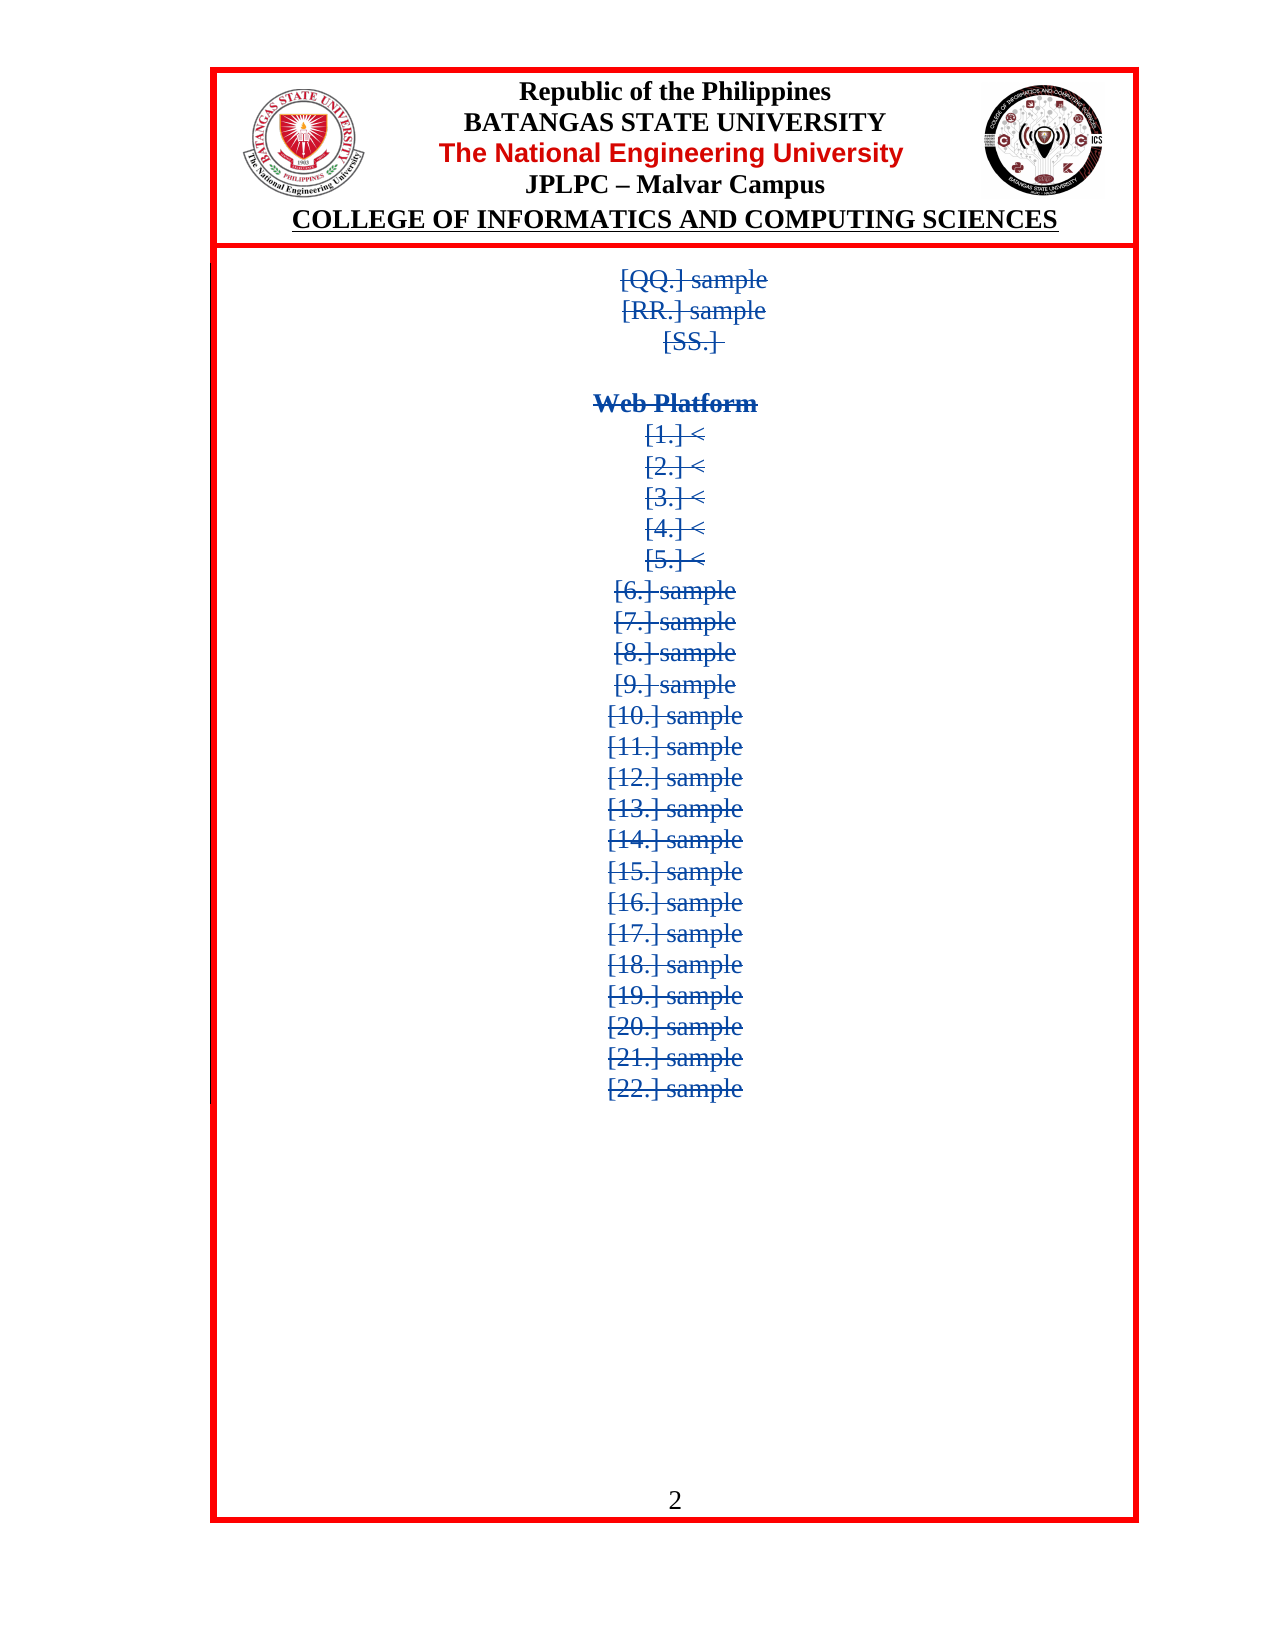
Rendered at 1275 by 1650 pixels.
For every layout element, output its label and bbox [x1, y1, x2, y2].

picture [242, 89, 366, 199]
picture [981, 82, 1105, 199]
